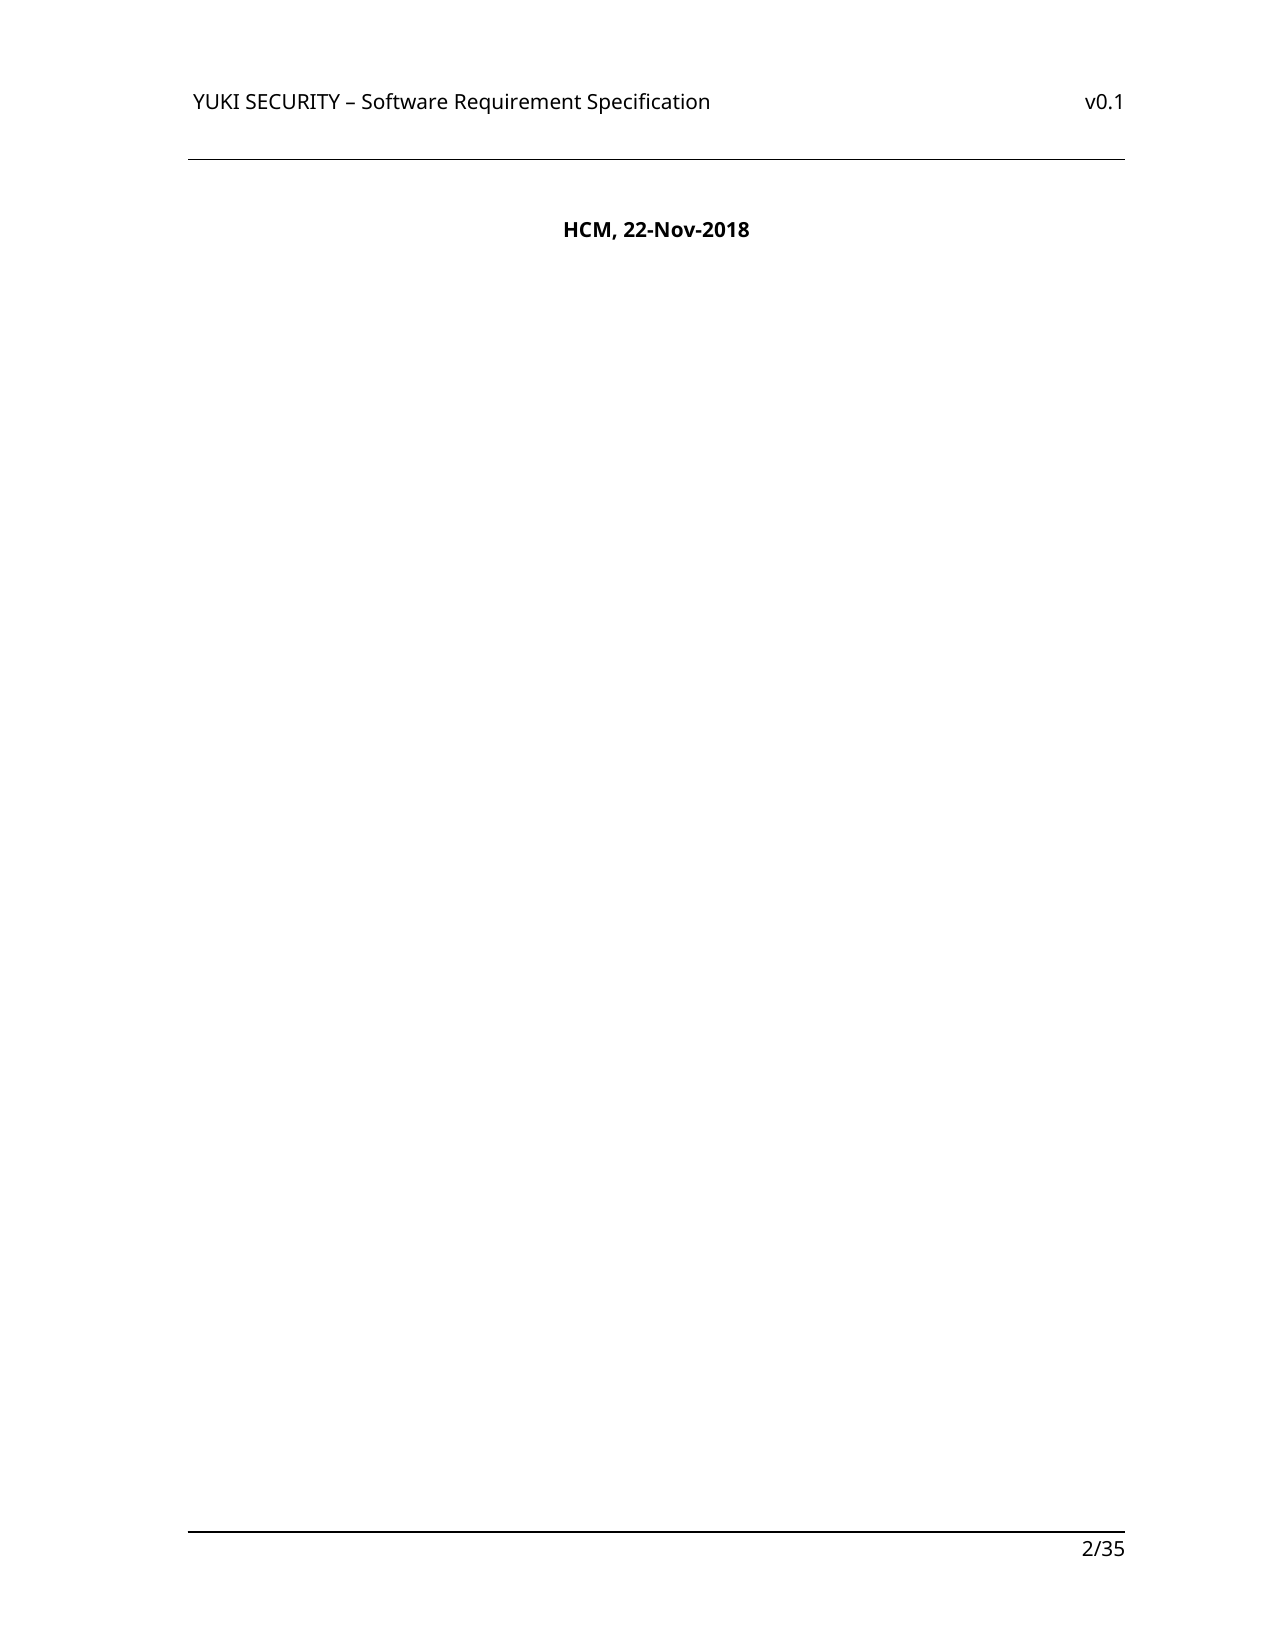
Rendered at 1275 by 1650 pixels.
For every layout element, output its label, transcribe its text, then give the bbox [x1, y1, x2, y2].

text HCM, 22-Nov-2018 [187, 215, 1125, 243]
